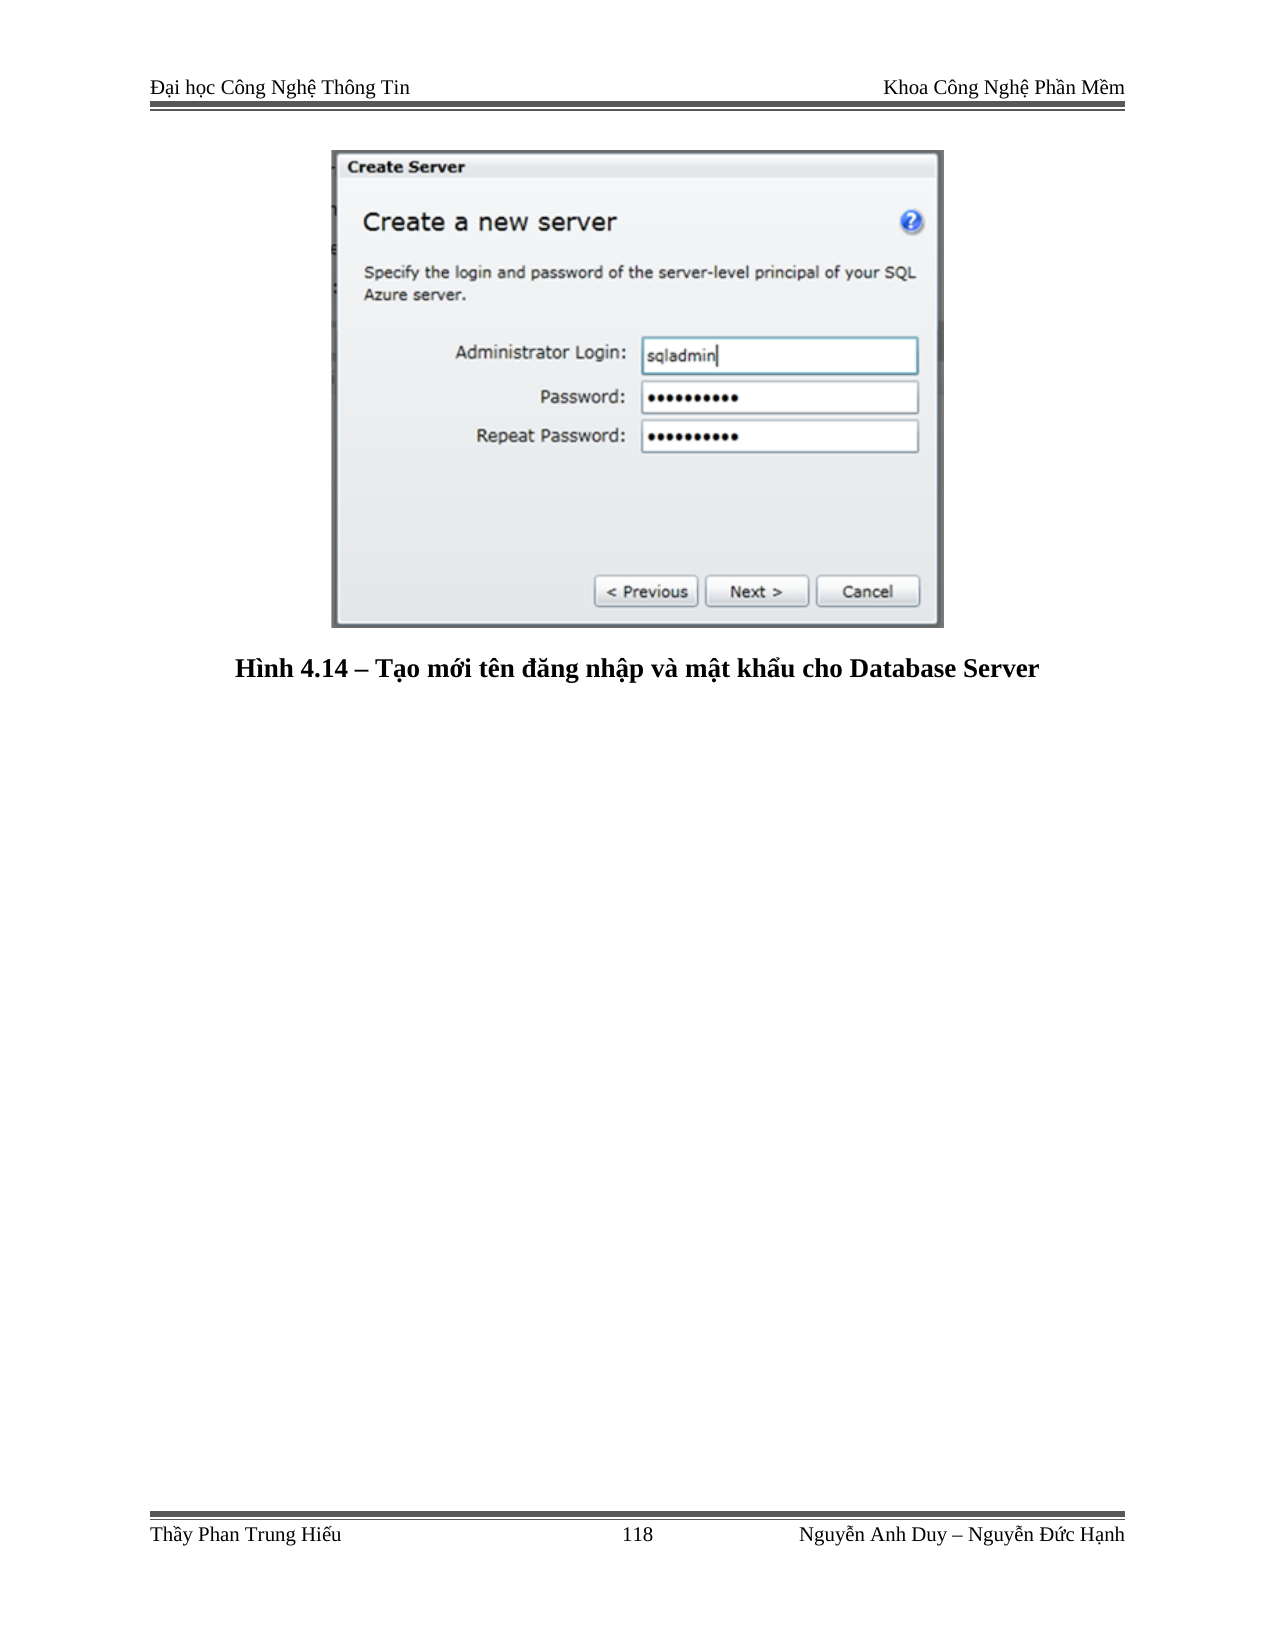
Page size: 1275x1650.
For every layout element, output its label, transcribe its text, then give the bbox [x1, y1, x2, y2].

picture [331, 150, 944, 628]
subtitle Hình 4.14 – Tạo mới tên đăng nhập và mật khẩu cho Database Server [150, 653, 1125, 684]
